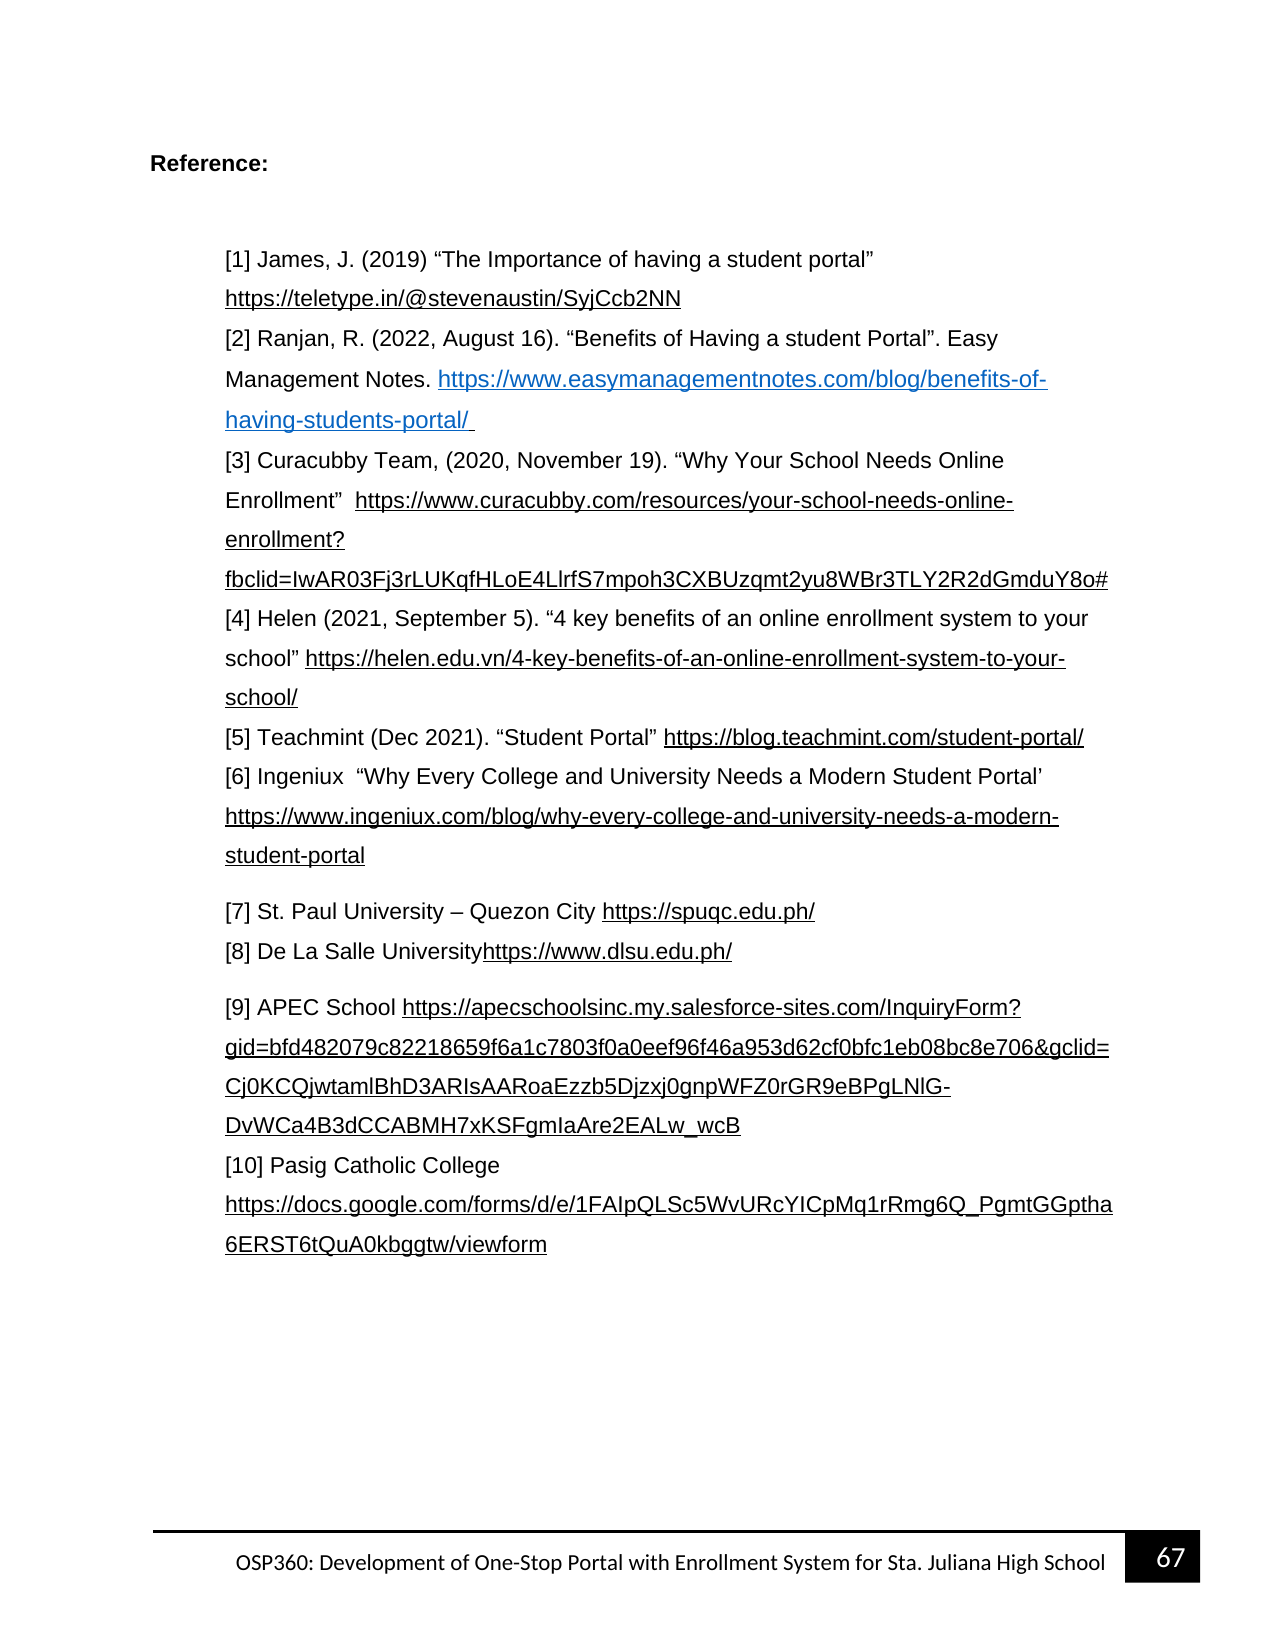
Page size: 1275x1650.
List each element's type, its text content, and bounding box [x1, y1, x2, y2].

text [3] Curacubby Team, (2020, November 19). “Why Your School Needs Online Enrollment” https://www.curacubby.com/resources/your-school-needs-online-enrollment?fbclid=IwAR03Fj3rLUKqfHLoE4LlrfS7mpoh3CXBUzqmt2yu8WBr3TLY2R2dGmduY8o# [225, 447, 1125, 592]
text [4] Helen (2021, September 5). “4 key benefits of an online enrollment system to your school” https://helen.edu.vn/4-key-benefits-of-an-online-enrollment-system-to-your-school/ [225, 605, 1125, 711]
text [6] Ingeniux “Why Every College and University Needs a Modern Student Portal’ https://www.ingeniux.com/blog/why-every-college-and-university-needs-a-modern-student-portal [225, 763, 1125, 868]
text [10] Pasig Catholic College https://docs.google.com/forms/d/e/1FAIpQLSc5WvURcYICpMq1rRmg6Q_PgmtGGptha6ERST6tQuA0kbggtw/viewform [225, 1152, 1125, 1257]
text [9] APEC School https://apecschoolsinc.my.salesforce-sites.com/InquiryForm?gid=bfd482079c82218659f6a1c7803f0a0eef96f46a953d62cf0bfc1eb08bc8e706&gclid=Cj0KCQjwtamlBhD3ARIsAARoaEzzb5Djzxj0gnpWFZ0rGR9eBPgLNlG-DvWCa4B3dCCABMH7xKSFgmIaAre2EALw_wcB [225, 994, 1125, 1139]
text [1] James, J. (2019) “The Importance of having a student portal” https://teletype.in/@stevenaustin/SyjCcb2NN [225, 246, 1125, 311]
text Reference: [150, 150, 1125, 176]
text [7] St. Paul University – Quezon City https://spuqc.edu.ph/ [225, 898, 1125, 925]
text [2] Ranjan, R. (2022, August 16). “Benefits of Having a student Portal”. Easy Management Notes. https://www.easymanagementnotes.com/blog/benefits-of-having-students-portal/ [225, 324, 1125, 434]
text [8] De La Salle Universityhttps://www.dlsu.edu.ph/ [225, 938, 1125, 964]
text [5] Teachmint (Dec 2021). “Student Portal” https://blog.teachmint.com/student-portal/ [150, 724, 1125, 750]
